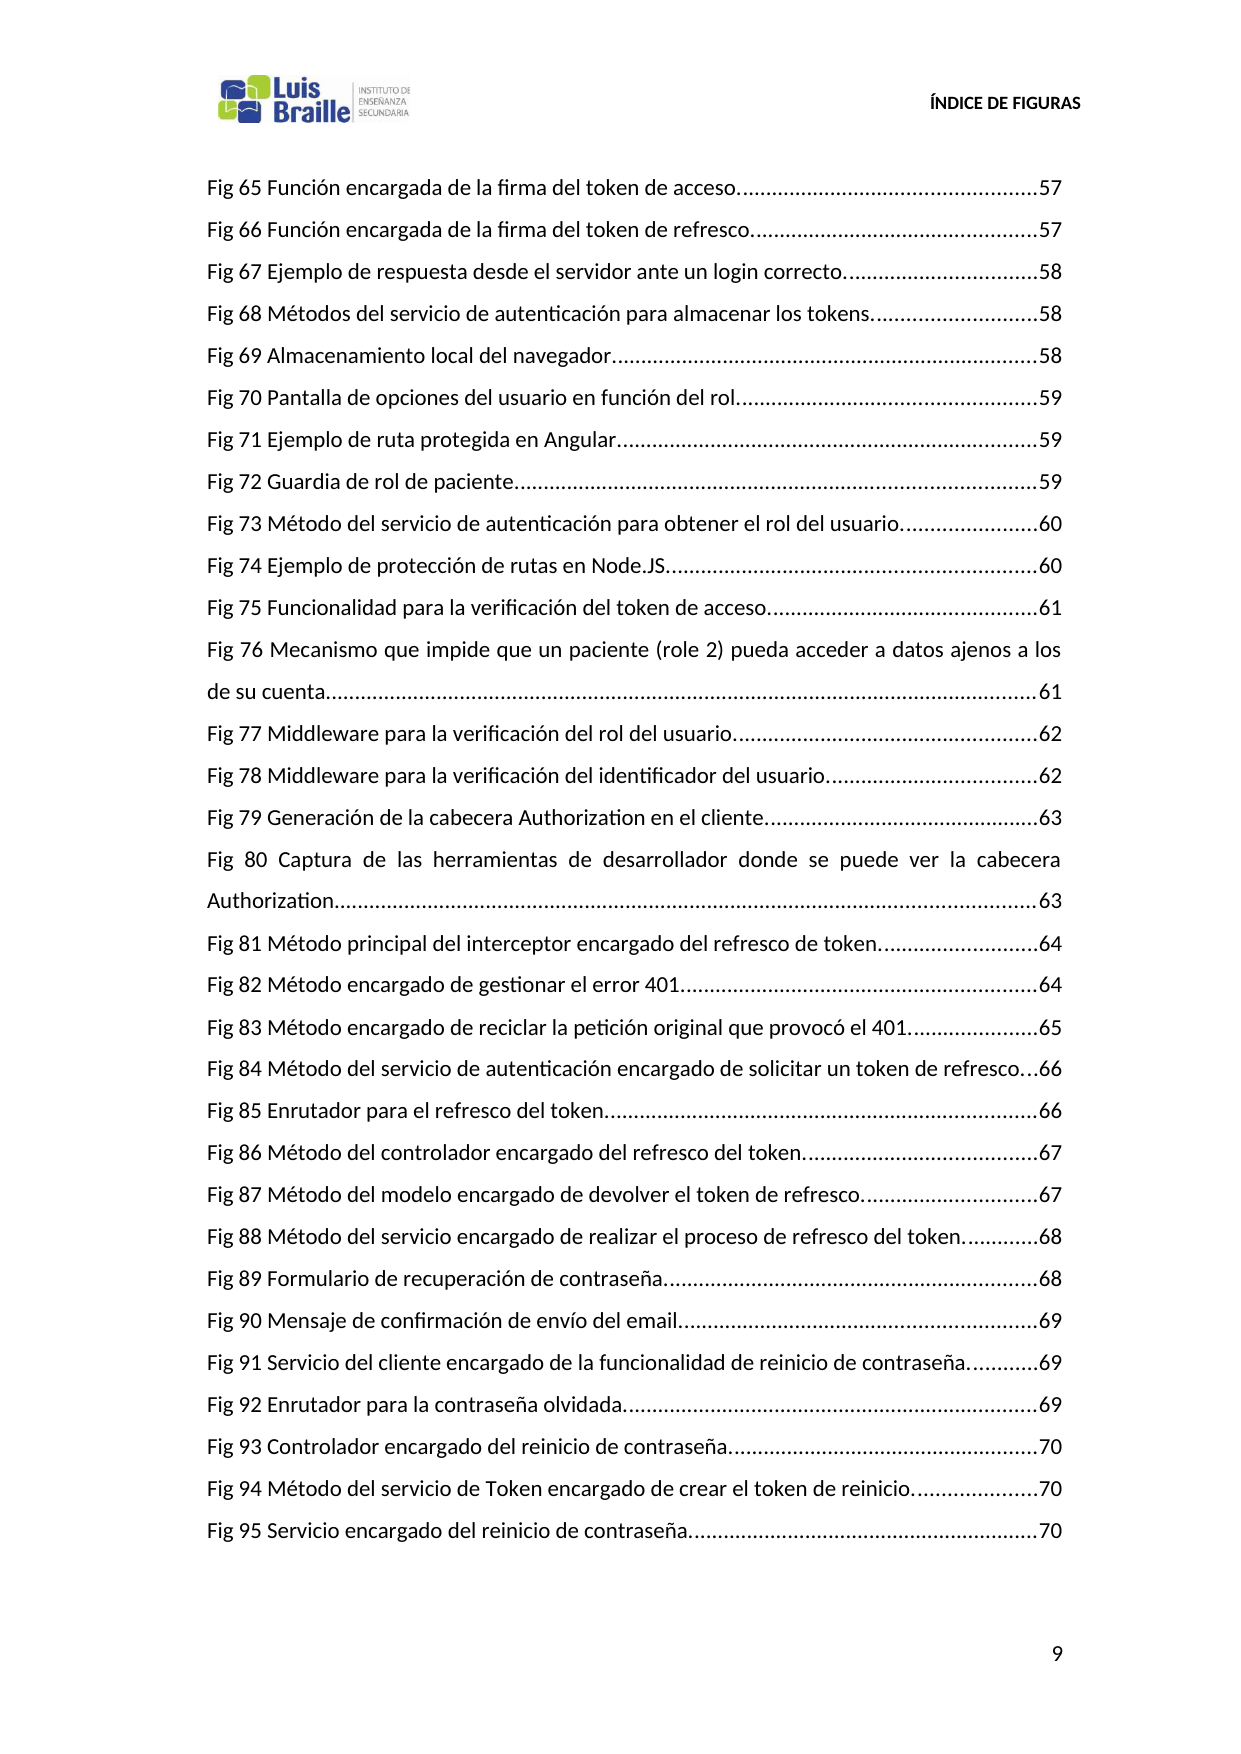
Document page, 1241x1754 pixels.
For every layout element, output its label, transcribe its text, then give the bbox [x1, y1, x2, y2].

text Fig 84 Método del servicio de autenticación encargado de solicitar un token de refresco. 66 [207, 1054, 1063, 1083]
text Fig 94 Método del servicio de Token encargado de crear el token de reinicio. 70 [207, 1474, 1063, 1502]
text Fig 76 Mecanismo que impide que un paciente (role 2) pueda acceder a datos ajenos a los de su cuenta. 61 [207, 635, 1063, 705]
text Fig 95 Servicio encargado del reinicio de contraseña. 70 [207, 1516, 1063, 1544]
text Fig 74 Ejemplo de protección de rutas en Node.JS. 60 [207, 551, 1063, 579]
text Fig 85 Enrutador para el refresco del token. 66 [207, 1097, 1063, 1124]
text Fig 93 Controlador encargado del reinicio de contraseña. 70 [207, 1432, 1063, 1460]
text Fig 71 Ejemplo de ruta protegida en Angular. 59 [207, 425, 1063, 453]
text Fig 66 Función encargada de la firma del token de refresco. 57 [207, 215, 1063, 243]
text Fig 86 Método del controlador encargado del refresco del token. 67 [207, 1138, 1063, 1167]
text Fig 65 Función encargada de la firma del token de acceso. 57 [207, 173, 1063, 201]
text Fig 88 Método del servicio encargado de realizar el proceso de refresco del token. 68 [207, 1222, 1063, 1251]
text Fig 70 Pantalla de opciones del usuario en función del rol. 59 [207, 383, 1063, 411]
text Fig 68 Métodos del servicio de autenticación para almacenar los tokens. 58 [207, 299, 1063, 327]
text Fig 79 Generación de la cabecera Authorization en el cliente. 63 [207, 803, 1063, 831]
text Fig 87 Método del modelo encargado de devolver el token de refresco. 67 [207, 1181, 1063, 1208]
text Fig 91 Servicio del cliente encargado de la funcionalidad de reinicio de contraseña. 69 [207, 1348, 1063, 1376]
text Fig 92 Enrutador para la contraseña olvidada. 69 [207, 1390, 1063, 1418]
text Fig 73 Método del servicio de autenticación para obtener el rol del usuario. 60 [207, 509, 1063, 537]
text Fig 81 Método principal del interceptor encargado del refresco de token. 64 [207, 929, 1063, 957]
text Fig 72 Guardia de rol de paciente. 59 [207, 467, 1063, 495]
text Fig 69 Almacenamiento local del navegador. 58 [207, 341, 1063, 369]
text Fig 89 Formulario de recuperación de contraseña. 68 [207, 1264, 1063, 1292]
text Fig 80 Captura de las herramientas de desarrollador donde se puede ver la cabecera Authorization. 63 [207, 845, 1063, 915]
text Fig 90 Mensaje de confirmación de envío del email. 69 [207, 1306, 1063, 1334]
text Fig 77 Middleware para la verificación del rol del usuario. 62 [207, 719, 1063, 747]
text Fig 75 Funcionalidad para la verificación del token de acceso. 61 [207, 593, 1063, 621]
text Fig 83 Método encargado de reciclar la petición original que provocó el 401. 65 [207, 1013, 1063, 1041]
text Fig 82 Método encargado de gestionar el error 401. 64 [207, 971, 1063, 999]
text Fig 67 Ejemplo de respuesta desde el servidor ante un login correcto. 58 [207, 257, 1063, 285]
text Fig 78 Middleware para la verificación del identificador del usuario. 62 [207, 761, 1063, 789]
